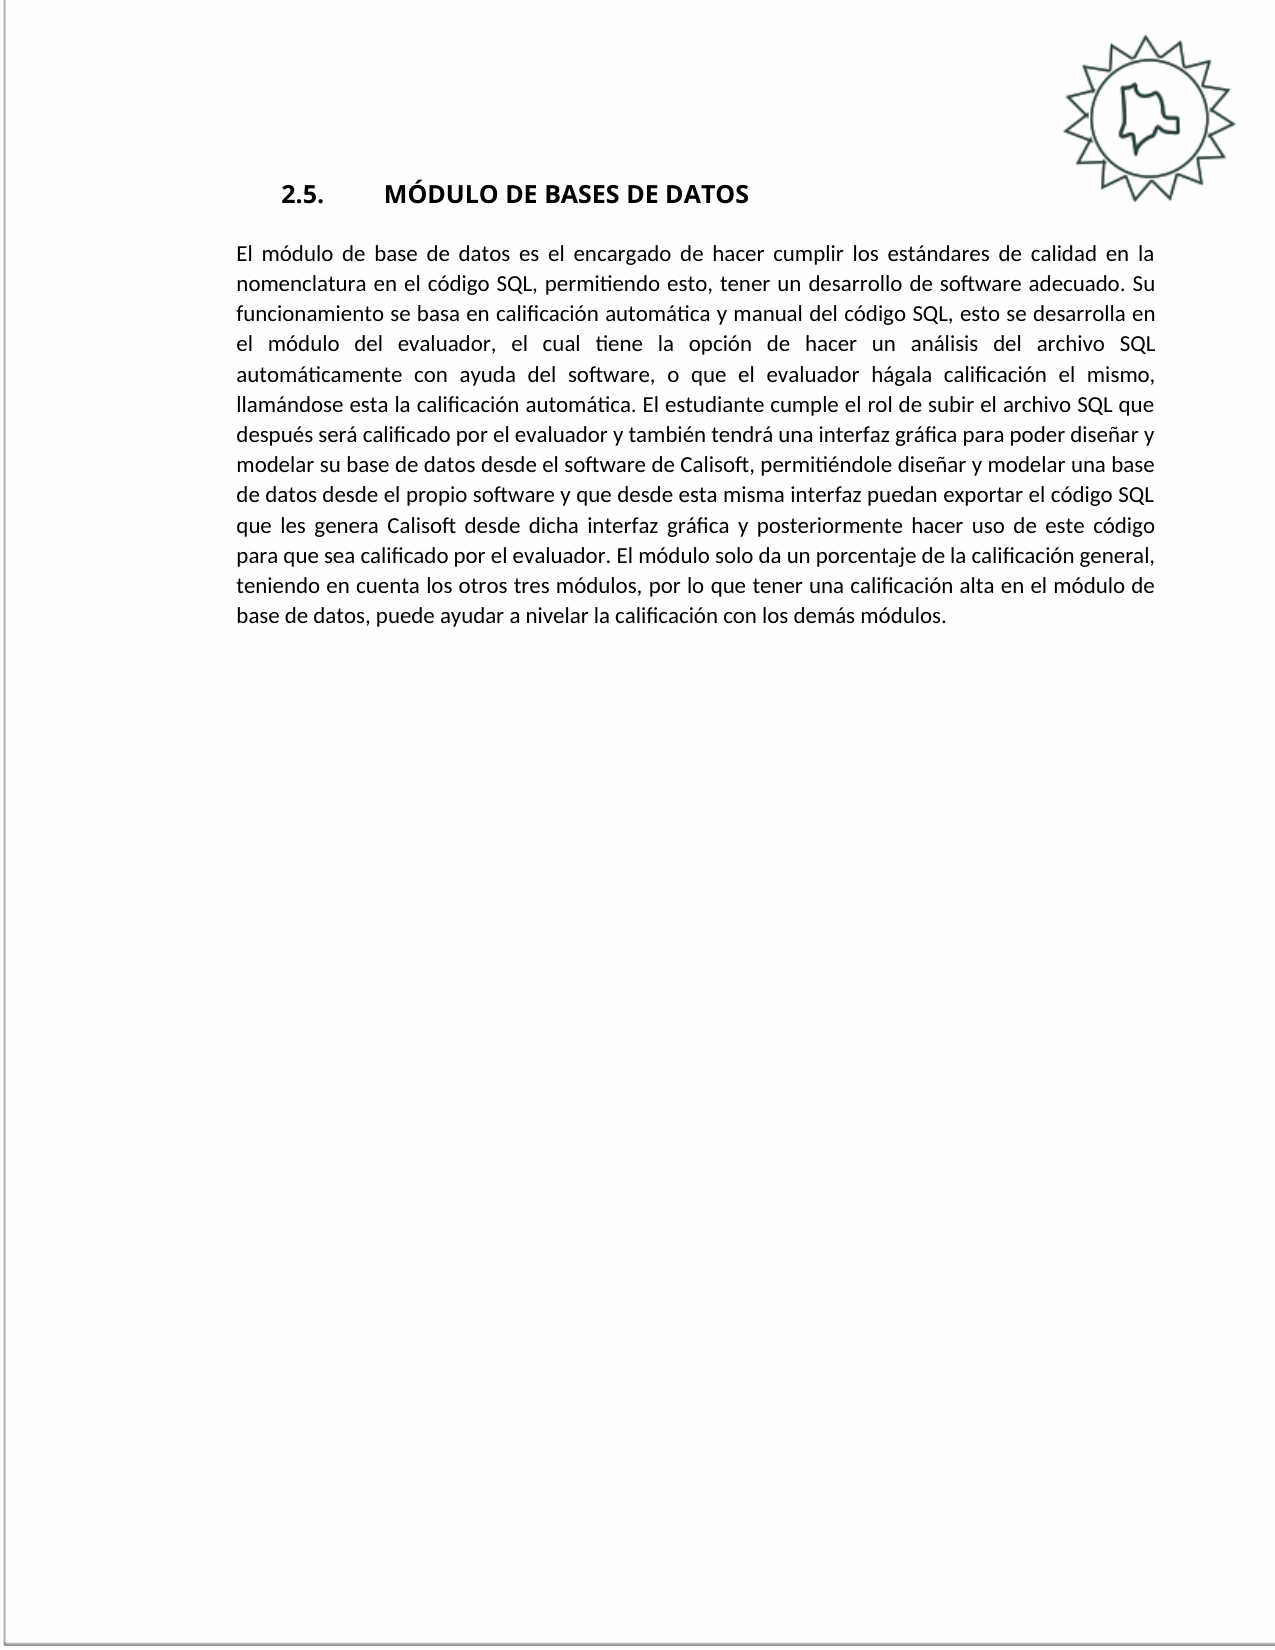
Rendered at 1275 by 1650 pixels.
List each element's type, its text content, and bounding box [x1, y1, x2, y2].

text El módulo de base de datos es el encargado de hacer cumplir los estándares de calidad en la nomenclatura en el código SQL, permitiendo esto, tener un desarrollo de software adecuado. Su funcionamiento se basa en calificación automática y manual del código SQL, esto se desarrolla en el módulo del evaluador, el cual tiene la opción de hacer un análisis del archivo SQL automáticamente con ayuda del software, o que el evaluador hágala calificación el mismo, llamándose esta la calificación automática. El estudiante cumple el rol de subir el archivo SQL que después será calificado por el evaluador y también tendrá una interfaz gráfica para poder diseñar y modelar su base de datos desde el software de Calisoft, permitiéndole diseñar y modelar una base de datos desde el propio software y que desde esta misma interfaz puedan exportar el código SQL que les genera Calisoft desde dicha interfaz gráfica y posteriormente hacer uso de este código para que sea calificado por el evaluador. El módulo solo da un porcentaje de la calificación general, teniendo en cuenta los otros tres módulos, por lo que tener una calificación alta en el módulo de base de datos, puede ayudar a nivelar la calificación con los demás módulos. [236, 239, 1157, 629]
picture [3, 0, 1275, 1646]
text MÓDULO DE BASES DE DATOS [236, 177, 1157, 211]
